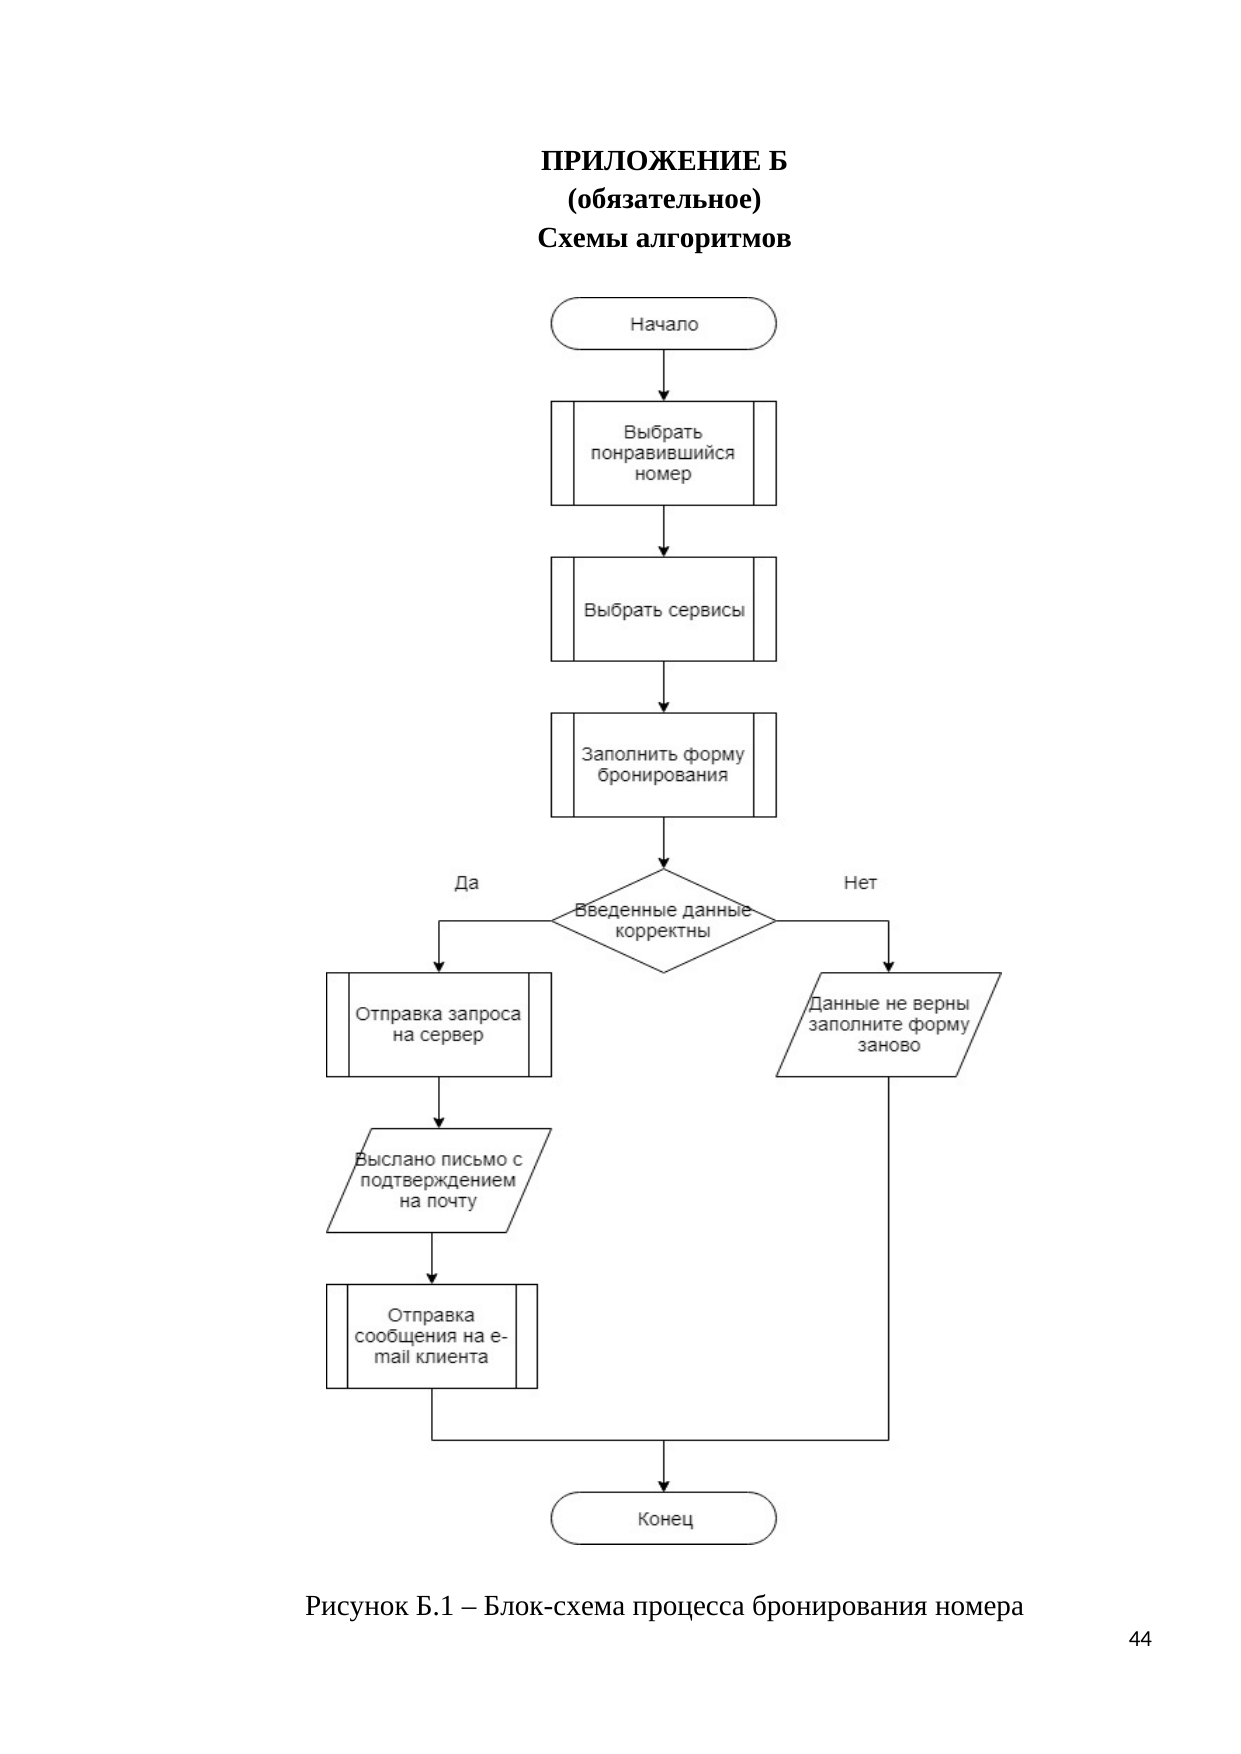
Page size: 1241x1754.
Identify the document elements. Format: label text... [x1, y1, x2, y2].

subtitle ПРИЛОЖЕНИЕ Б [177, 143, 1152, 177]
picture [326, 297, 1002, 1545]
text (обязательное) [177, 182, 1152, 215]
text Схемы алгоритмов [177, 220, 1152, 254]
text Рисунок Б.1 – Блок-схема процесса бронирования номера [177, 1588, 1152, 1621]
